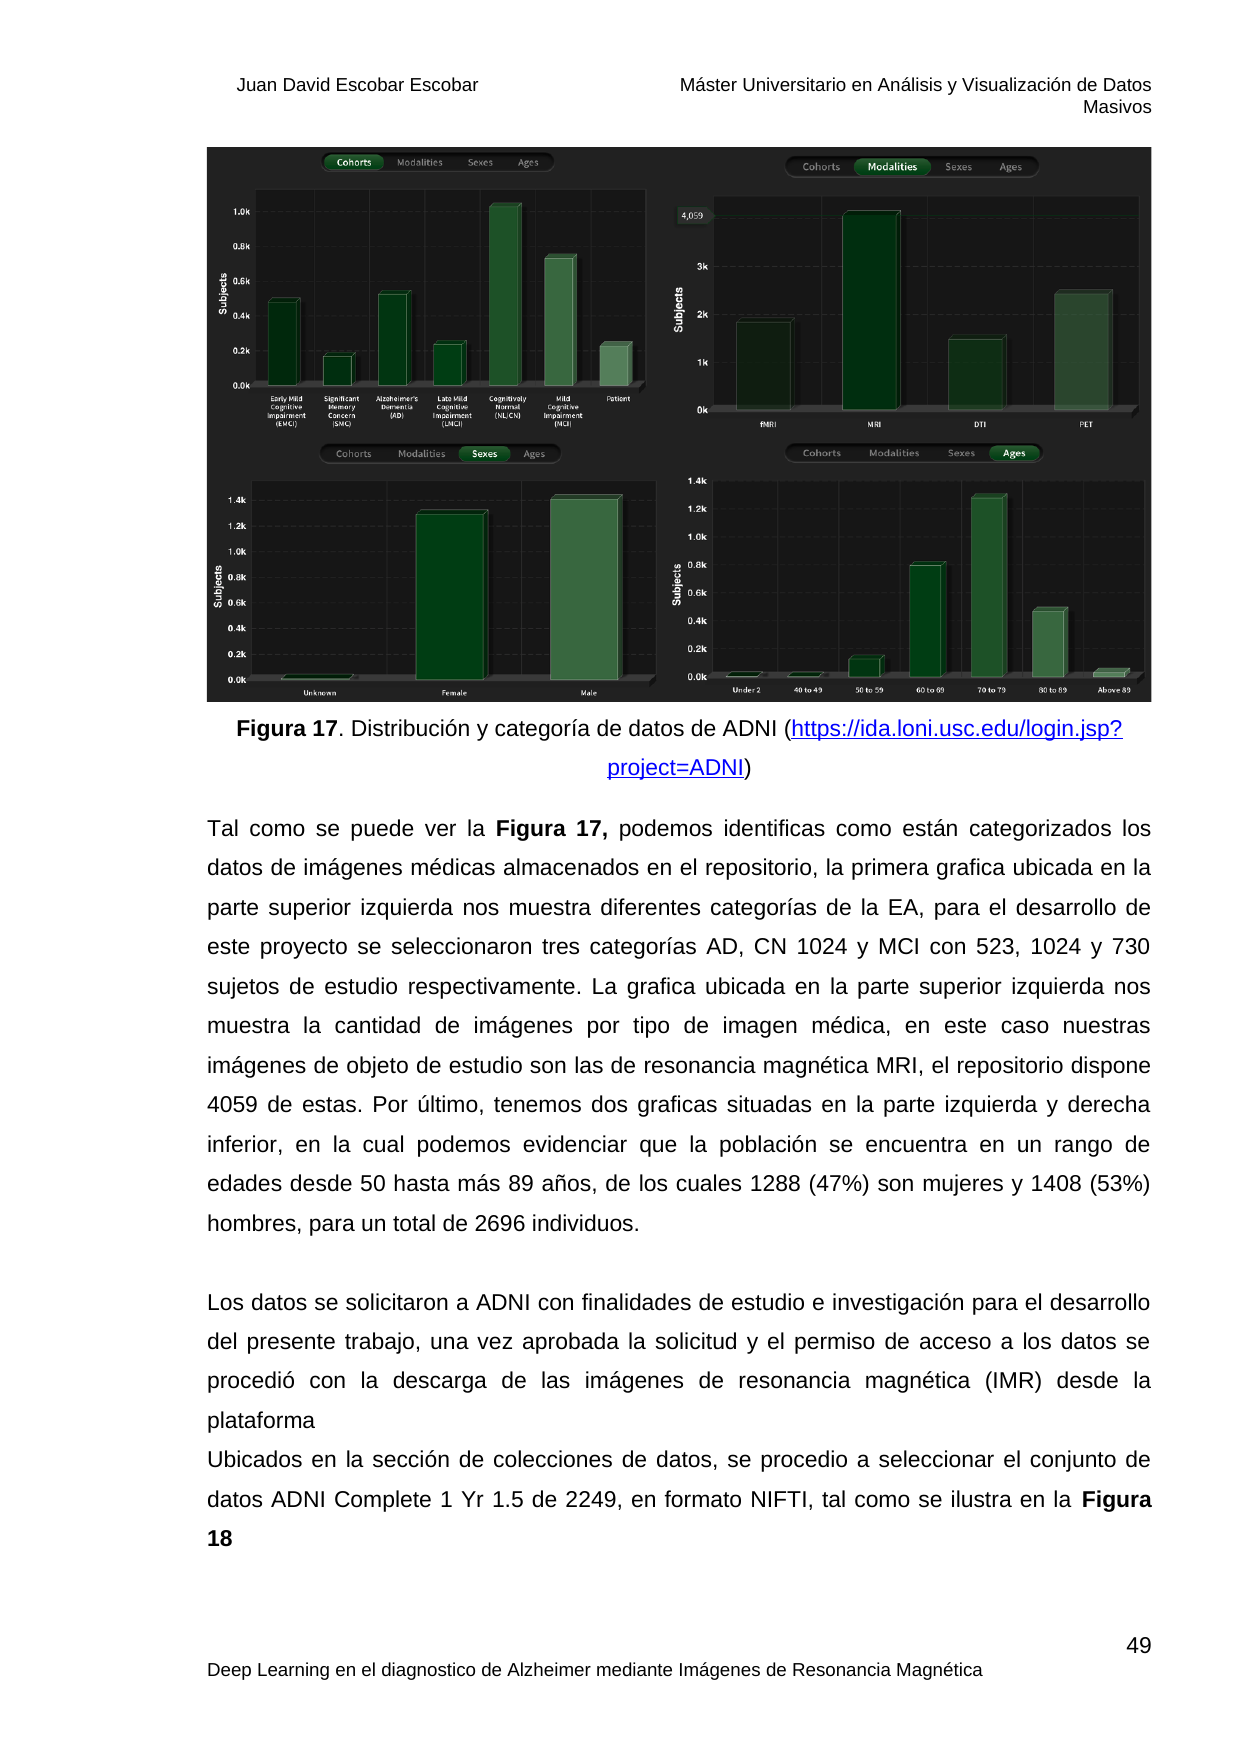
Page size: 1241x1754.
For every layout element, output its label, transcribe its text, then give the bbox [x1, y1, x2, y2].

text Ubicados en la sección de colecciones de datos, se procedio a seleccionar el conjunto de datos ADNI Complete 1 Yr 1.5 de 2249, en formato NIFTI, tal como se ilustra en la Figura 18 [207, 1446, 1152, 1552]
picture [206, 147, 1152, 702]
text Los datos se solicitaron a ADNI con finalidades de estudio e investigación para el desarrollo del presente trabajo, una vez aprobada la solicitud y el permiso de acceso a los datos se procedió con la descarga de las imágenes de resonancia magnética (IMR) desde la plataforma [207, 1288, 1152, 1433]
text Tal como se puede ver la Figura 17, podemos identificas como están categorizados los datos de imágenes médicas almacenados en el repositorio, la primera grafica ubicada en la parte superior izquierda nos muestra diferentes categorías de la EA, para el desarrollo de este proyecto se seleccionaron tres categorías AD, CN 1024 y MCI con 523, 1024 y 730 sujetos de estudio respectivamente. La grafica ubicada en la parte superior izquierda nos muestra la cantidad de imágenes por tipo de imagen médica, en este caso nuestras imágenes de objeto de estudio son las de resonancia magnética MRI, el repositorio dispone 4059 de estas. Por último, tenemos dos graficas situadas en la parte izquierda y derecha inferior, en la cual podemos evidenciar que la población se encuentra en un rango de edades desde 50 hasta más 89 años, de los cuales 1288 (47%) son mujeres y 1408 (53%) hombres, para un total de 2696 individuos. [207, 815, 1152, 1236]
text Figura 17. Distribución y categoría de datos de ADNI (https://ida.loni.usc.edu/login.jsp?project=ADNI) [207, 715, 1152, 781]
